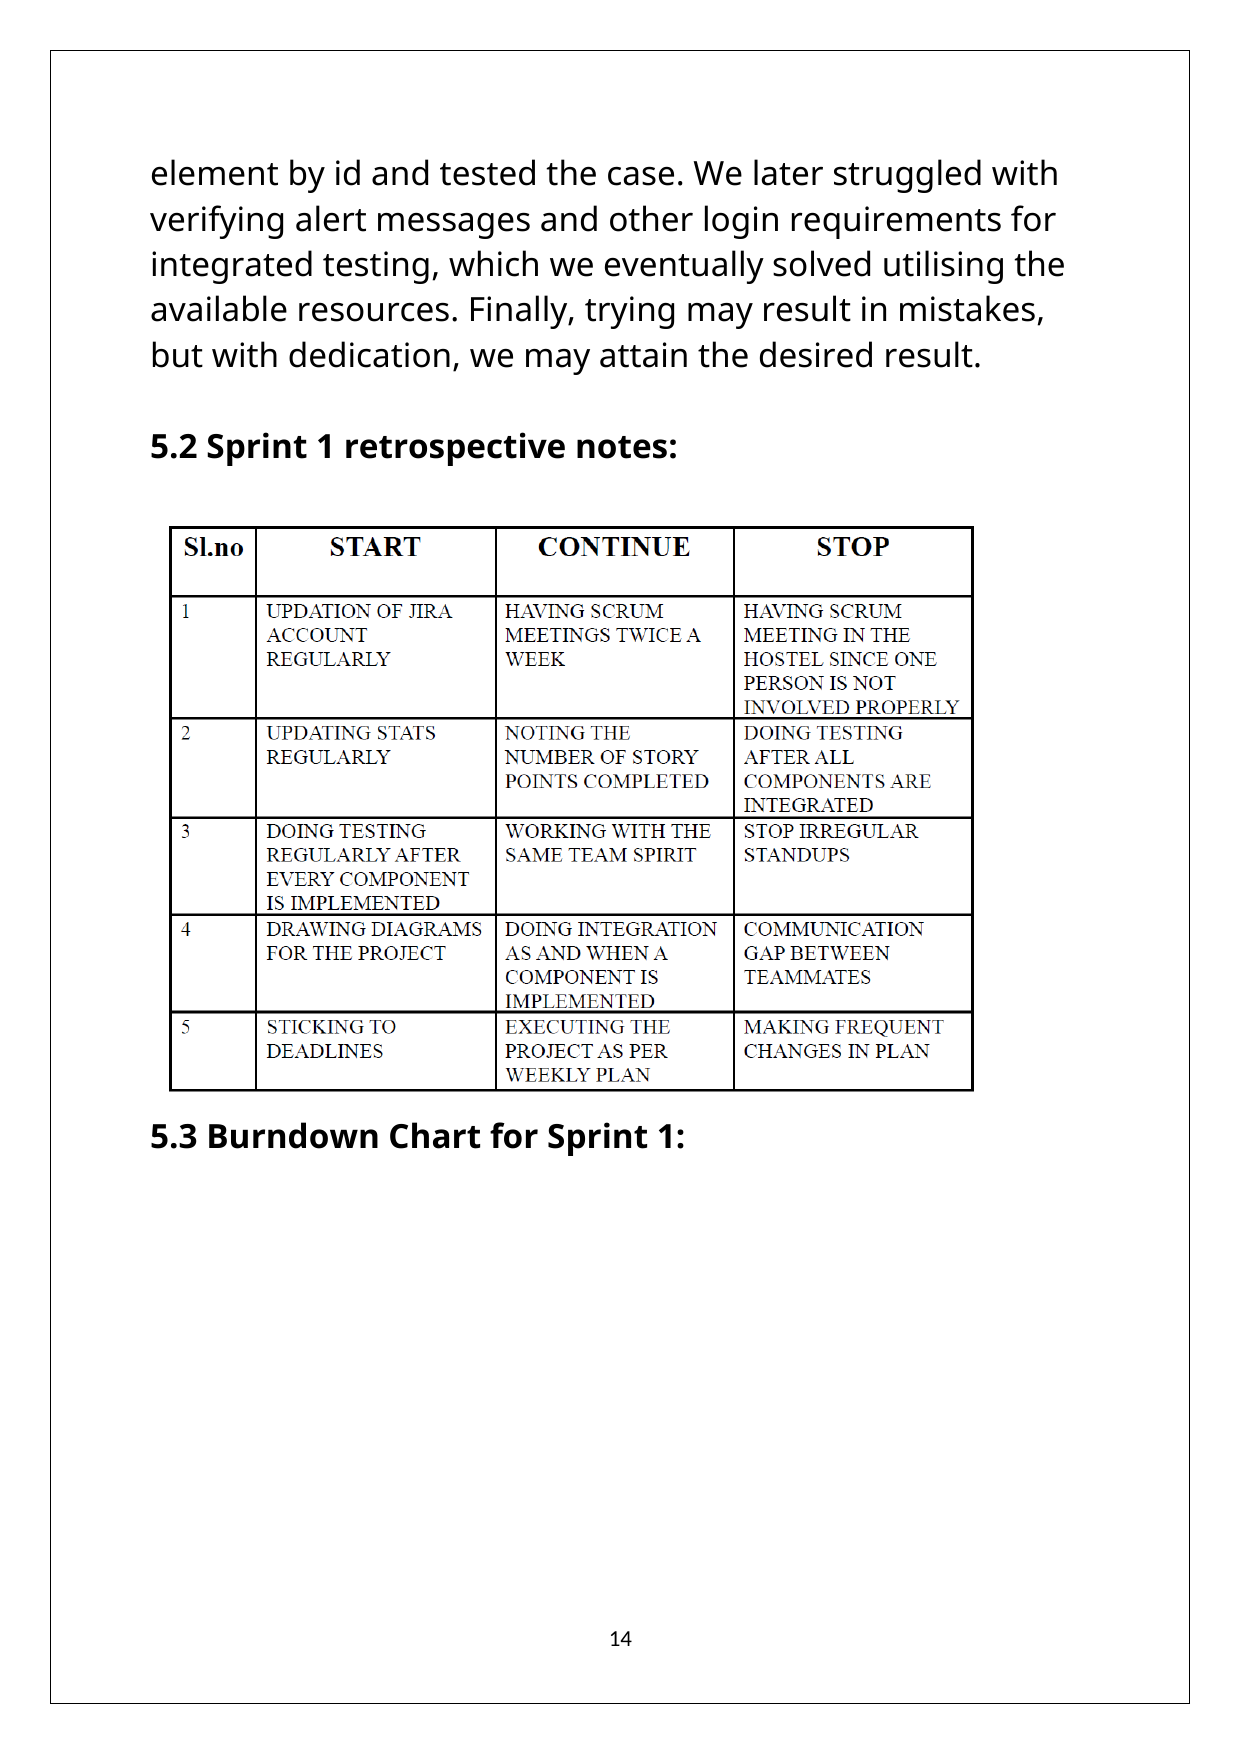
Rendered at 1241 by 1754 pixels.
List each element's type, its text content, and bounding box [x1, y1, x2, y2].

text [150, 150, 1090, 377]
text 5.2 Sprint 1 retrospective notes: [150, 422, 1090, 468]
picture [150, 513, 995, 1114]
text 5.3 Burndown Chart for Sprint 1: [150, 1113, 1090, 1159]
